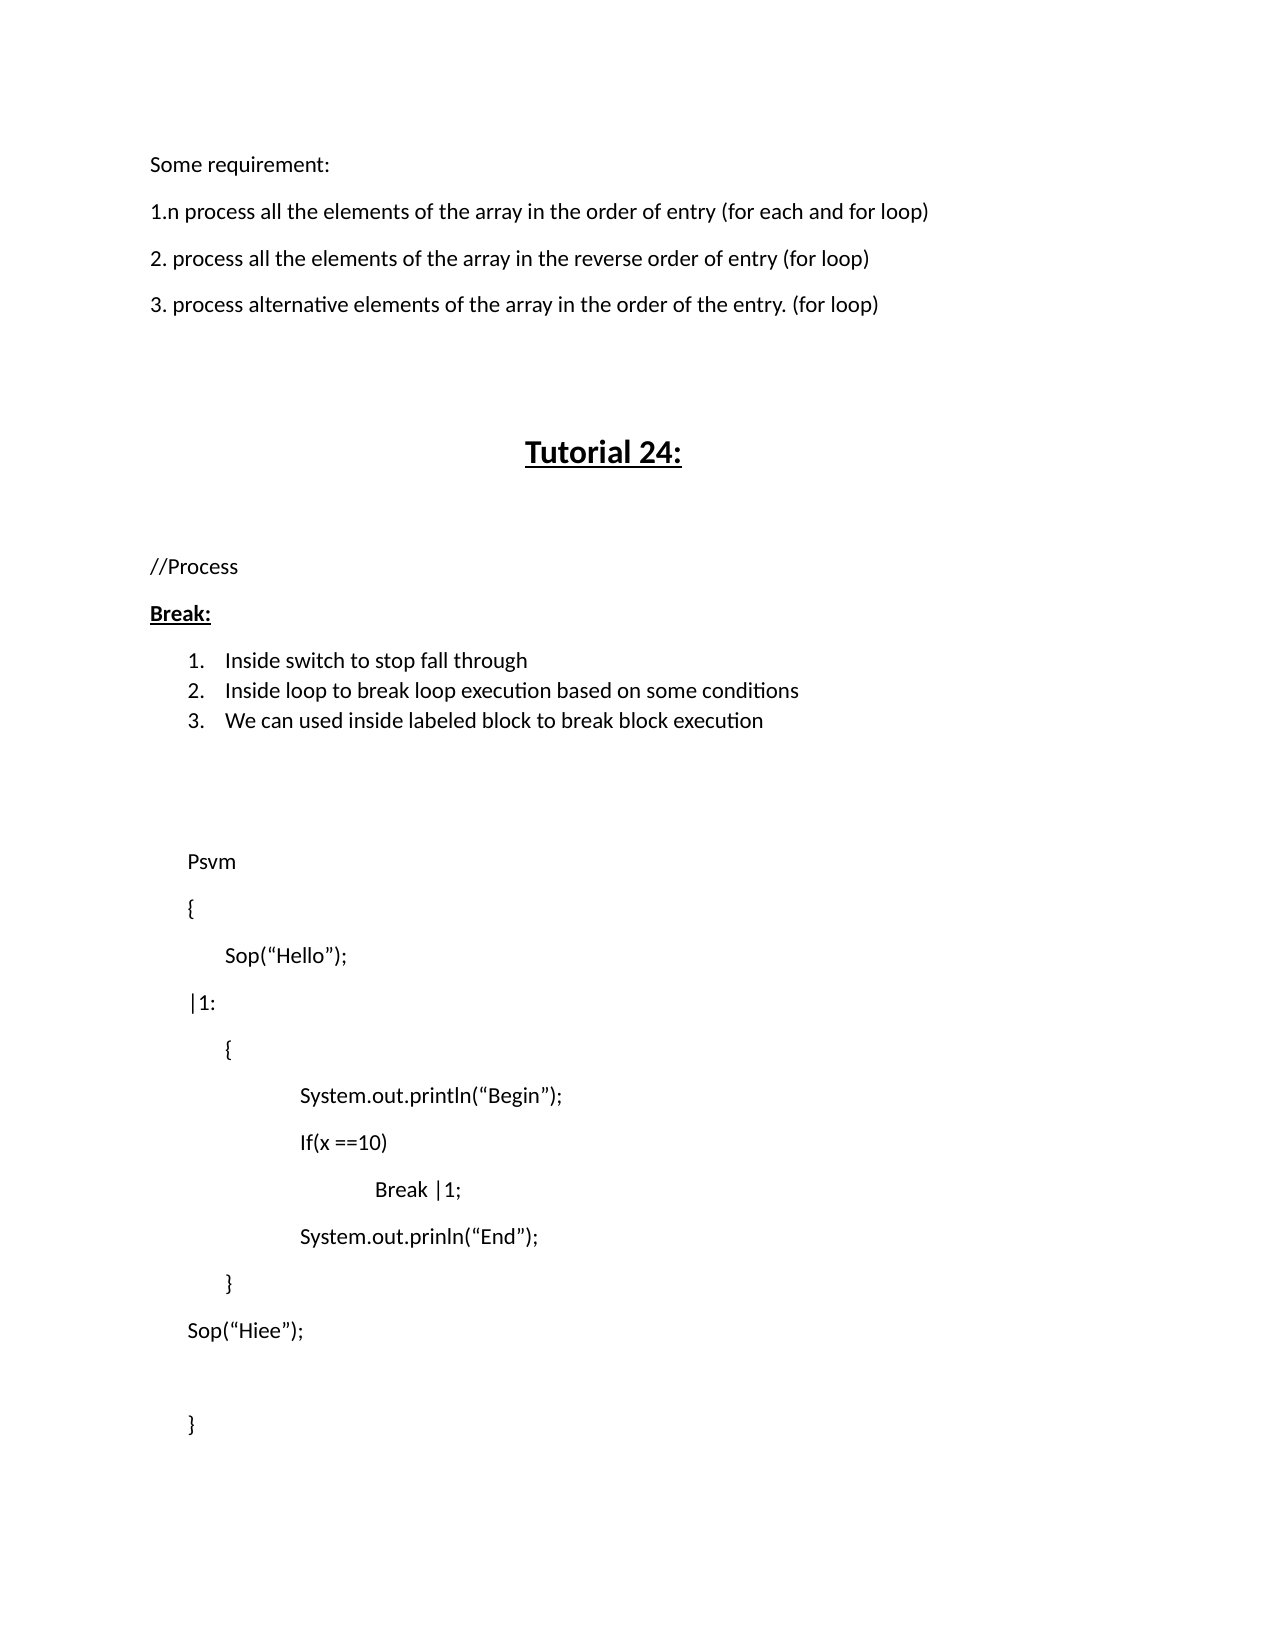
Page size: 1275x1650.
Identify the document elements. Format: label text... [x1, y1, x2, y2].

text System.out.println(“Begin”); [187, 1082, 1125, 1110]
list Tutorial 24: [450, 431, 1125, 472]
text Break: [150, 599, 1125, 627]
text { [187, 894, 1125, 922]
text 2. process all the elements of the array in the reverse order of entry (for loop) [150, 244, 1125, 272]
text Sop(“Hiee”); [187, 1316, 1125, 1344]
text Some requirement: [150, 150, 1125, 178]
list Inside loop to break loop execution based on some conditions [187, 676, 1125, 704]
text } [187, 1410, 1125, 1438]
text 3. process alternative elements of the array in the order of the entry. (for loop) [150, 291, 1125, 319]
text 1.n process all the elements of the array in the order of entry (for each and for loop) [150, 197, 1125, 225]
text //Process [150, 552, 1125, 581]
text { [187, 1035, 1125, 1063]
list Inside switch to stop fall through [187, 646, 1125, 674]
text Sop(“Hello”); [187, 941, 1125, 969]
text } [187, 1269, 1125, 1297]
list We can used inside labeled block to break block execution [187, 707, 1125, 735]
text Psvm [187, 847, 1125, 875]
text |1: [187, 988, 1125, 1016]
text System.out.prinln(“End”); [187, 1222, 1125, 1250]
text If(x ==10) [187, 1128, 1125, 1157]
text Break |1; [187, 1175, 1125, 1203]
